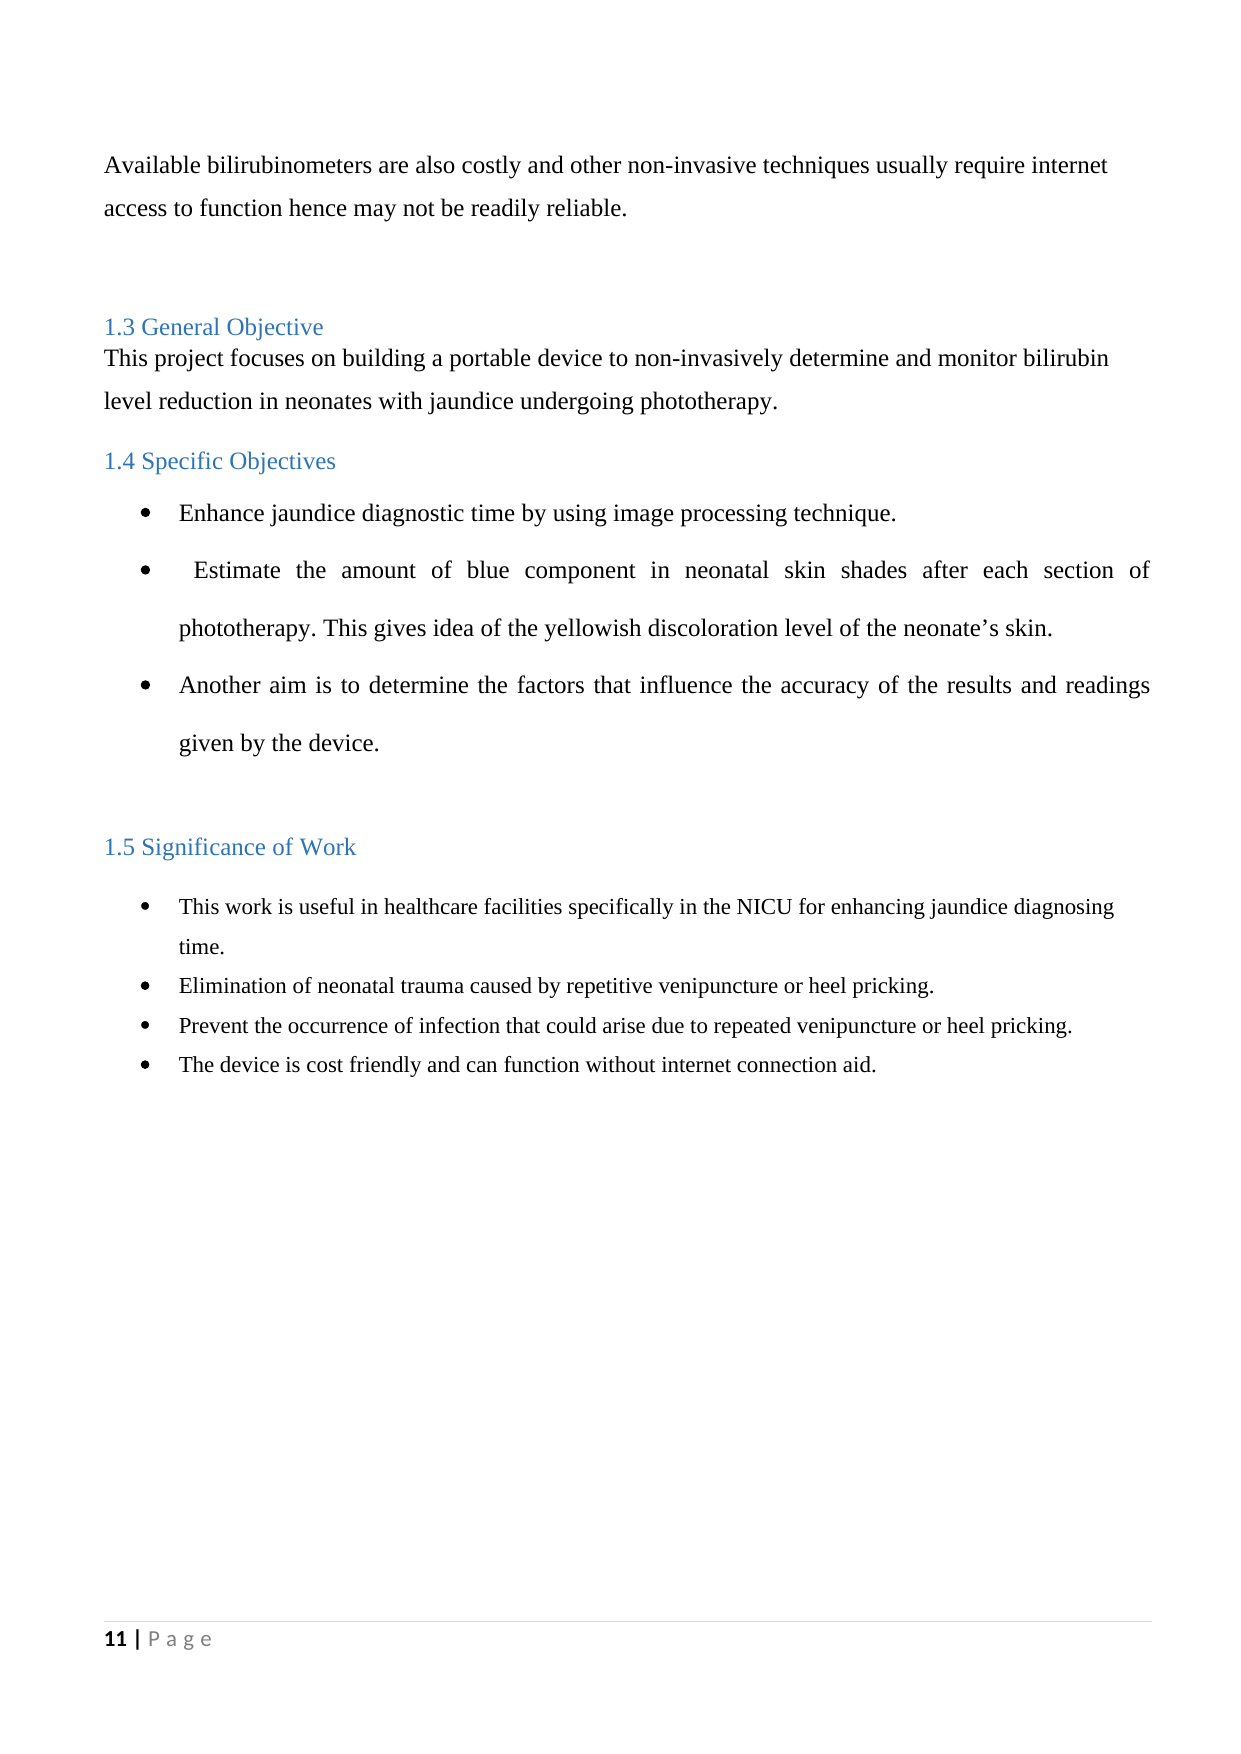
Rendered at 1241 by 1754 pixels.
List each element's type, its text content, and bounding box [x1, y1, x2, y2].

list Prevent the occurrence of infection that could arise due to repeated venipuncture or heel pricking. [141, 1012, 1152, 1038]
list This work is useful in healthcare facilities specifically in the NICU for enhancing jaundice diagnosing time. [141, 893, 1152, 959]
list Elimination of neonatal trauma caused by repetitive venipuncture or heel pricking. [141, 972, 1152, 999]
list Estimate the amount of blue component in neonatal skin shades after each section of phototherapy. This gives idea of the yellowish discoloration level of the neonate’s skin. [141, 555, 1152, 642]
list Enhance jaundice diagnostic time by using image processing technique. [141, 498, 1152, 527]
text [103, 150, 1152, 222]
text This project focuses on building a portable device to non-invasively determine and monitor bilirubin level reduction in neonates with jaundice undergoing phototherapy. [103, 343, 1152, 415]
list The device is cost friendly and can function without internet connection aid. [141, 1051, 1152, 1078]
subtitle 1.3 General Objective [103, 312, 1152, 341]
subtitle 1.5 Significance of Work [103, 832, 1152, 861]
list Another aim is to determine the factors that influence the accuracy of the results and readings given by the device. [141, 670, 1152, 757]
subtitle 1.4 Specific Objectives [103, 446, 1152, 475]
